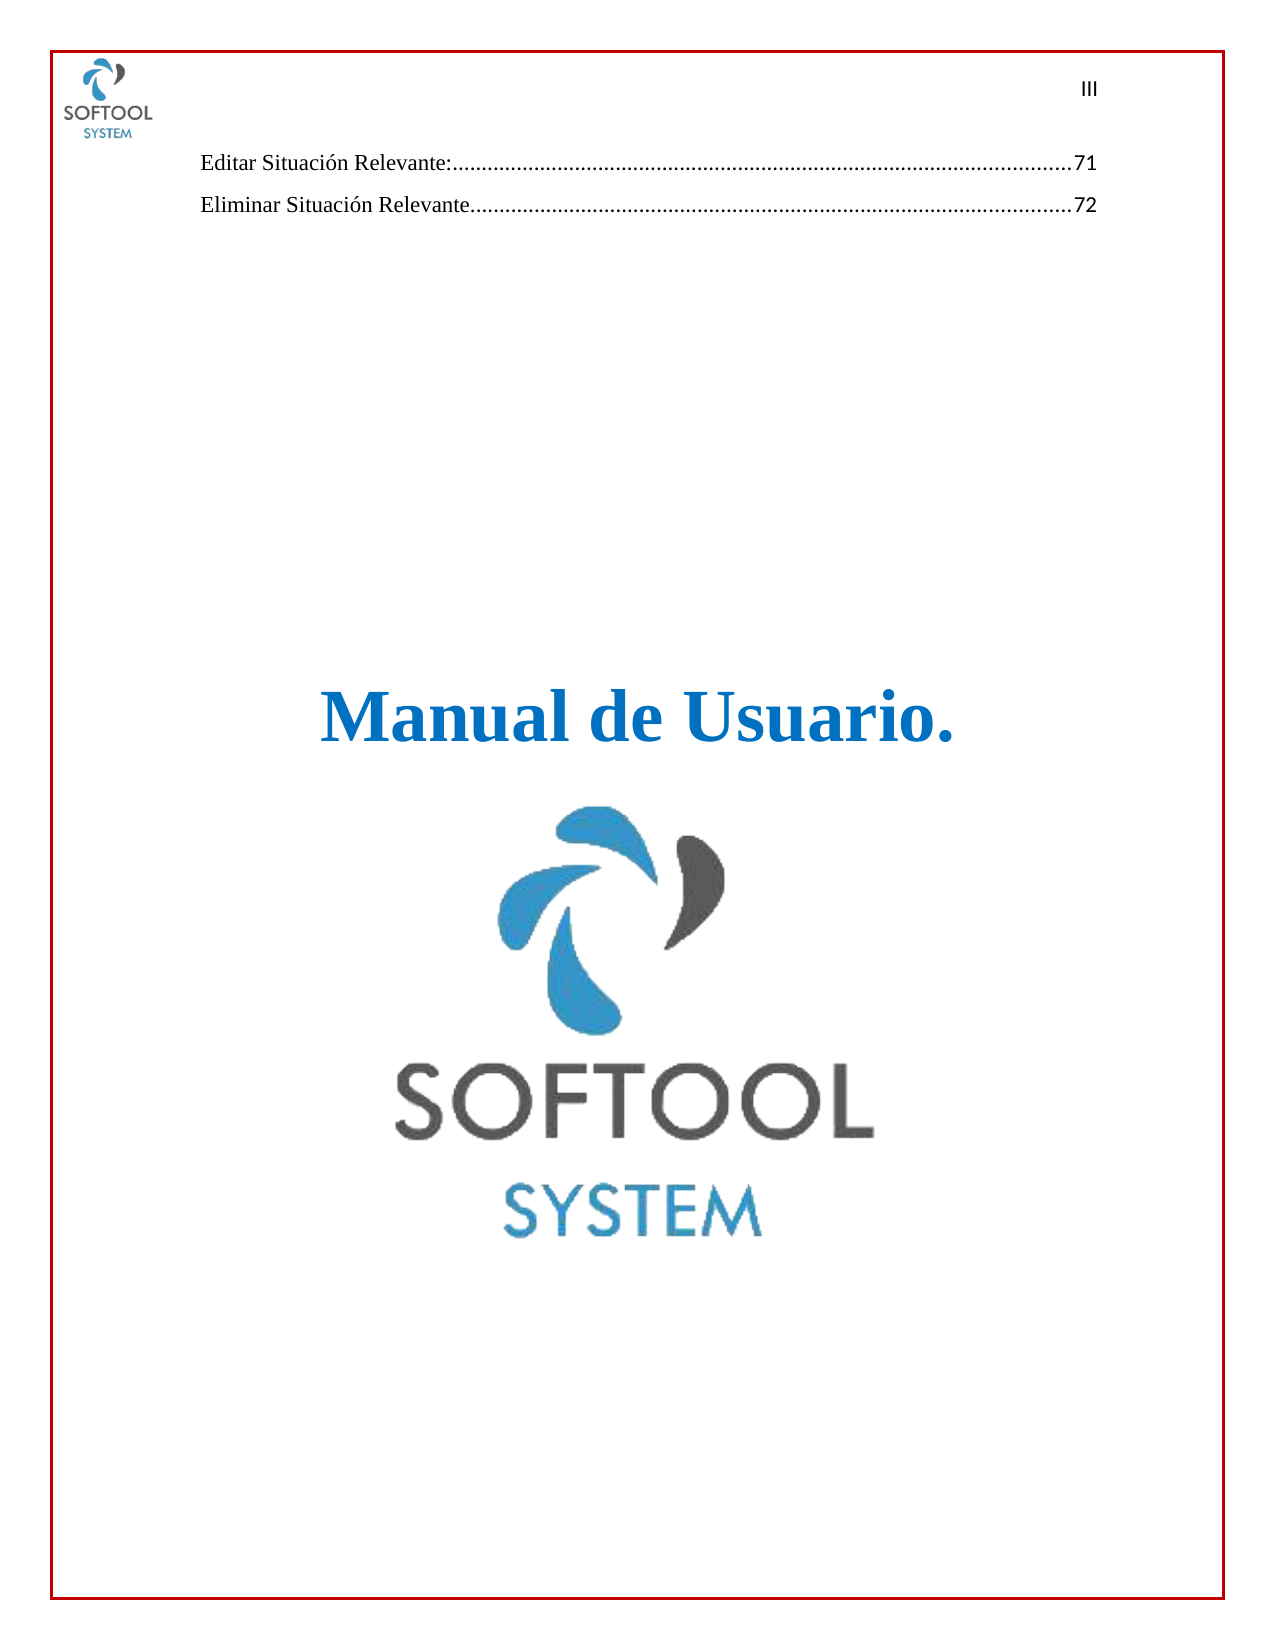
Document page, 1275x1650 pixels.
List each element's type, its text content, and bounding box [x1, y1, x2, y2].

text Editar Situación Relevante: 71 [200, 148, 1098, 176]
text Manual de Usuario. [177, 671, 1098, 757]
picture [379, 791, 896, 1260]
text Eliminar Situación Relevante. 72 [200, 190, 1098, 218]
picture [61, 55, 156, 142]
